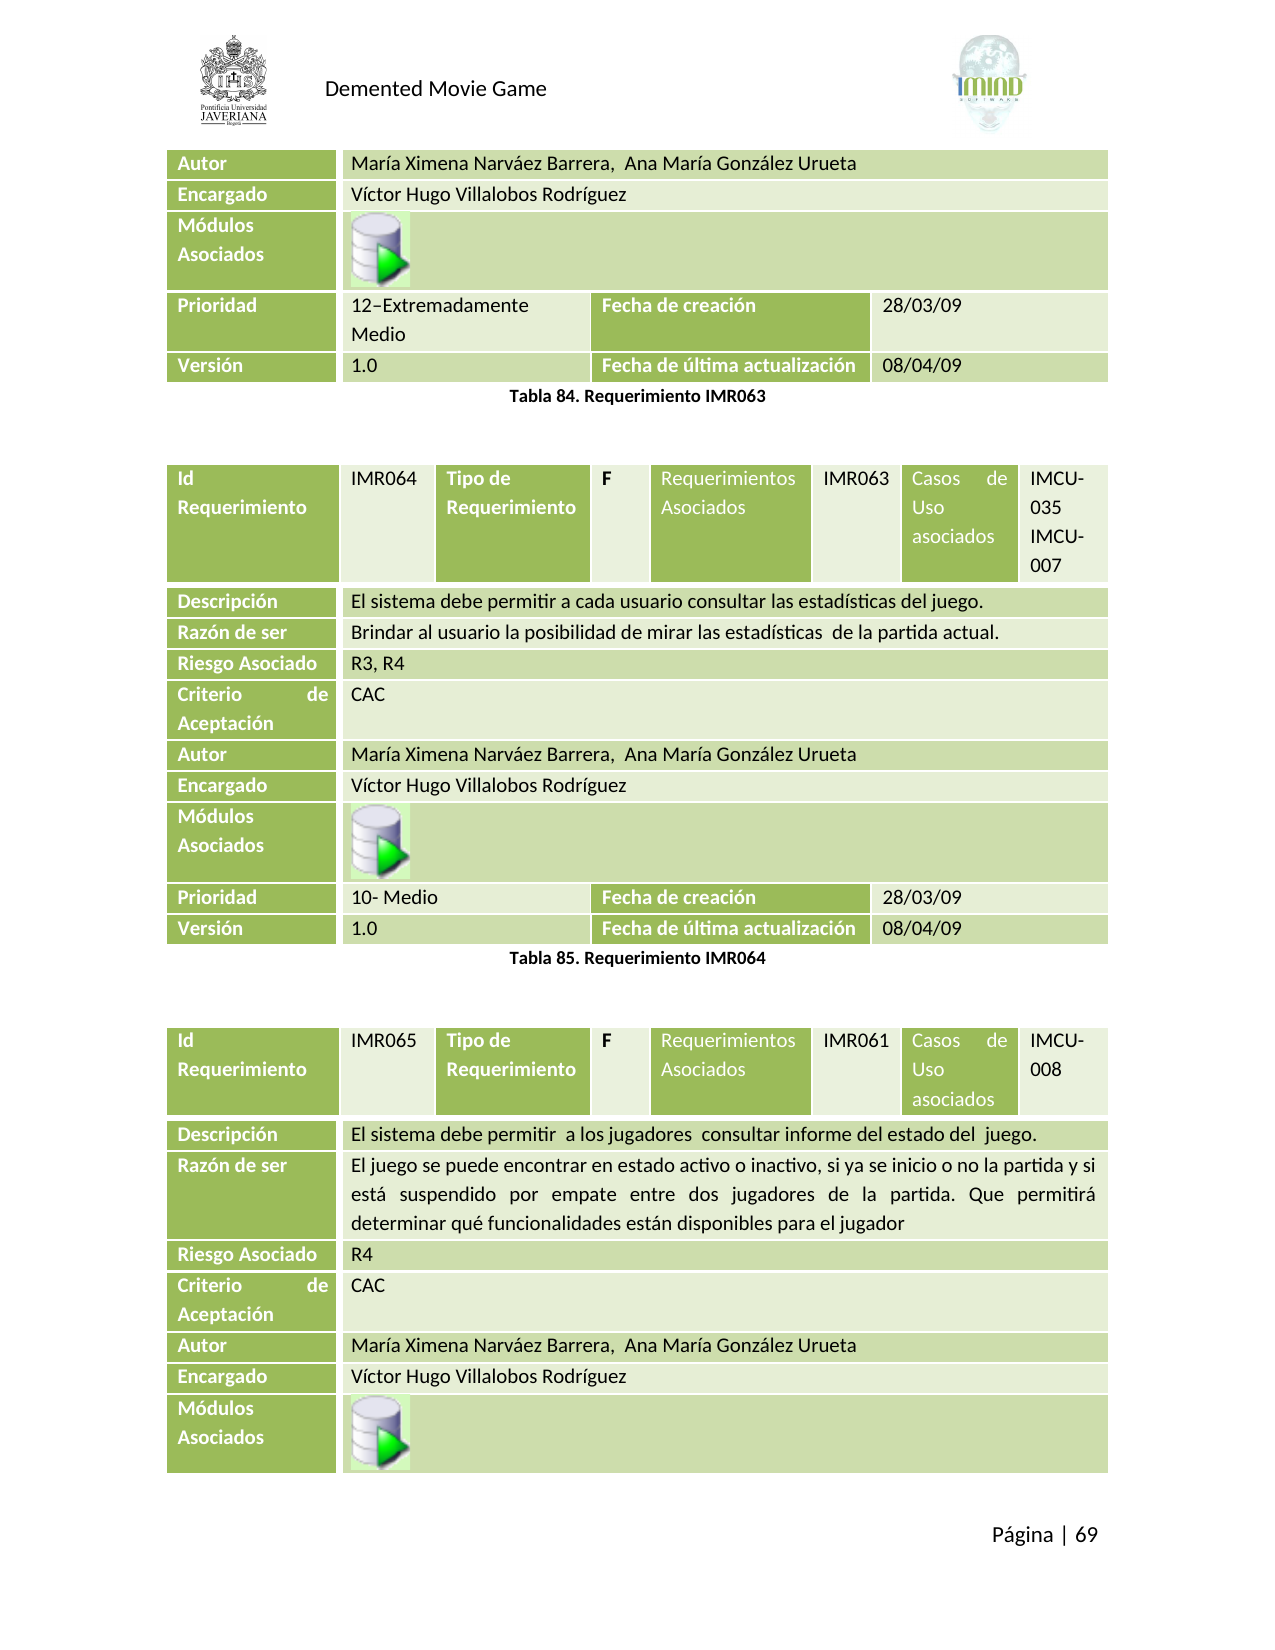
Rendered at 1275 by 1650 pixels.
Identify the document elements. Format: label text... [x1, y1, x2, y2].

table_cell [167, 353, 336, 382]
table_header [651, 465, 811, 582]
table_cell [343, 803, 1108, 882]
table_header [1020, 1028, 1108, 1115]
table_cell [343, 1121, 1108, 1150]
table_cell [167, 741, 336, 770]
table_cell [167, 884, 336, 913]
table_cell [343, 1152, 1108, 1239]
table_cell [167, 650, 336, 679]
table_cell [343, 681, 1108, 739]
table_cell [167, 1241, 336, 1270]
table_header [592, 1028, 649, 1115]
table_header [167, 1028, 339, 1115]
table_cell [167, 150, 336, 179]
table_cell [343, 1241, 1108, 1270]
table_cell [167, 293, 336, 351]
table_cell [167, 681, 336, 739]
picture [350, 803, 411, 879]
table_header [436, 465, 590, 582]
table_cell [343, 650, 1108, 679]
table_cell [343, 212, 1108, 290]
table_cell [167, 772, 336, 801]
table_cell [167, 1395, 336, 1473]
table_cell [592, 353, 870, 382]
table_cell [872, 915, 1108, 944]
picture [350, 1394, 411, 1470]
text Tabla 85. Requerimiento IMR064 [177, 946, 1098, 969]
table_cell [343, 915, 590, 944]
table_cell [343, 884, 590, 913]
text Tabla 84. Requerimiento IMR063 [177, 384, 1098, 407]
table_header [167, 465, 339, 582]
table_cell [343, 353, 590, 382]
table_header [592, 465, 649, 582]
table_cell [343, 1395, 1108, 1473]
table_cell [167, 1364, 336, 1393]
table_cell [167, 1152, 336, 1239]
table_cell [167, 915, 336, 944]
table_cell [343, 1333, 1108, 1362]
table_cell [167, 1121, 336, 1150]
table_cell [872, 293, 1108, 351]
picture [200, 35, 267, 126]
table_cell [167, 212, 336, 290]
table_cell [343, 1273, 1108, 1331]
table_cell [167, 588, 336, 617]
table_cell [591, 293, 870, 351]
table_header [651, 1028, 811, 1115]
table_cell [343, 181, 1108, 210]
picture [951, 35, 1033, 138]
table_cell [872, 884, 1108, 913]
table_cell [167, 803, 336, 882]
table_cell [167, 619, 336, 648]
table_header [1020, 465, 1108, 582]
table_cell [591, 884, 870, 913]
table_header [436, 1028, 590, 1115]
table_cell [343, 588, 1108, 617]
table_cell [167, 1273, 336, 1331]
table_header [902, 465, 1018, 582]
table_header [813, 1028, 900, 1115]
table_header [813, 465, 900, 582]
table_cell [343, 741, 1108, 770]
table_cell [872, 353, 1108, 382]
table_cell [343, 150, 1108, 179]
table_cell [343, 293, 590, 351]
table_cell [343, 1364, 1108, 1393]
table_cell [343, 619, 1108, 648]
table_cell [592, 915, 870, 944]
picture [350, 211, 411, 287]
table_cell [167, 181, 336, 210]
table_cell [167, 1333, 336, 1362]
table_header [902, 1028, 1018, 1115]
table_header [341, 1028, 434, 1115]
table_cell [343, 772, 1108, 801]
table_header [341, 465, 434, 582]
